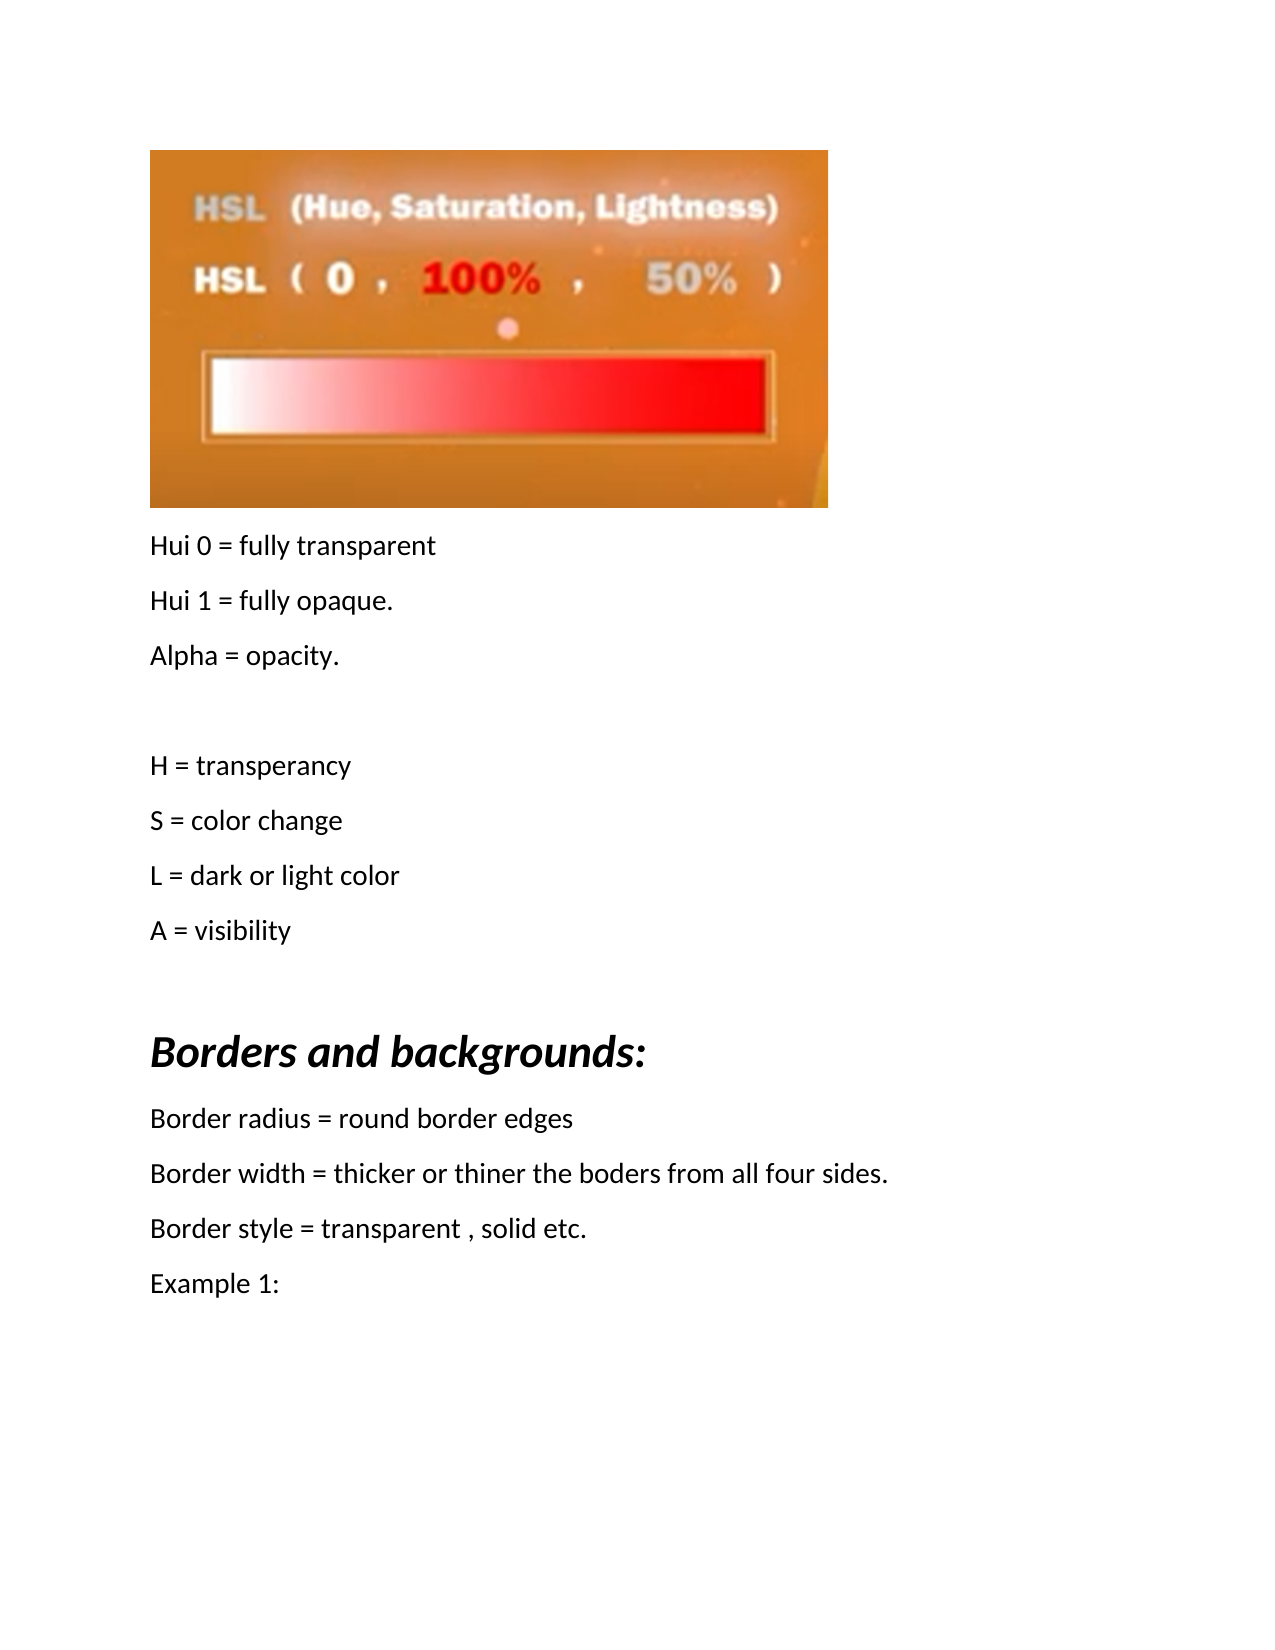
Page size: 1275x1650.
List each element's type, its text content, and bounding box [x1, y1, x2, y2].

text Border radius = round border edges [150, 1100, 1125, 1135]
text Borders and backgrounds: [150, 1023, 1125, 1079]
text Border style = transparent , solid etc. [150, 1210, 1125, 1246]
picture [150, 150, 829, 508]
text S = color change [150, 802, 1125, 838]
text Hui 1 = fully opaque. [150, 582, 1125, 617]
text L = dark or light color [150, 857, 1125, 893]
text Border width = thicker or thiner the boders from all four sides. [150, 1155, 1125, 1190]
text Alpha = opacity. [150, 637, 1125, 673]
text Example 1: [150, 1265, 1125, 1301]
text H = transperancy [150, 747, 1125, 783]
text Hui 0 = fully transparent [150, 527, 1125, 562]
text A = visibility [150, 912, 1125, 948]
